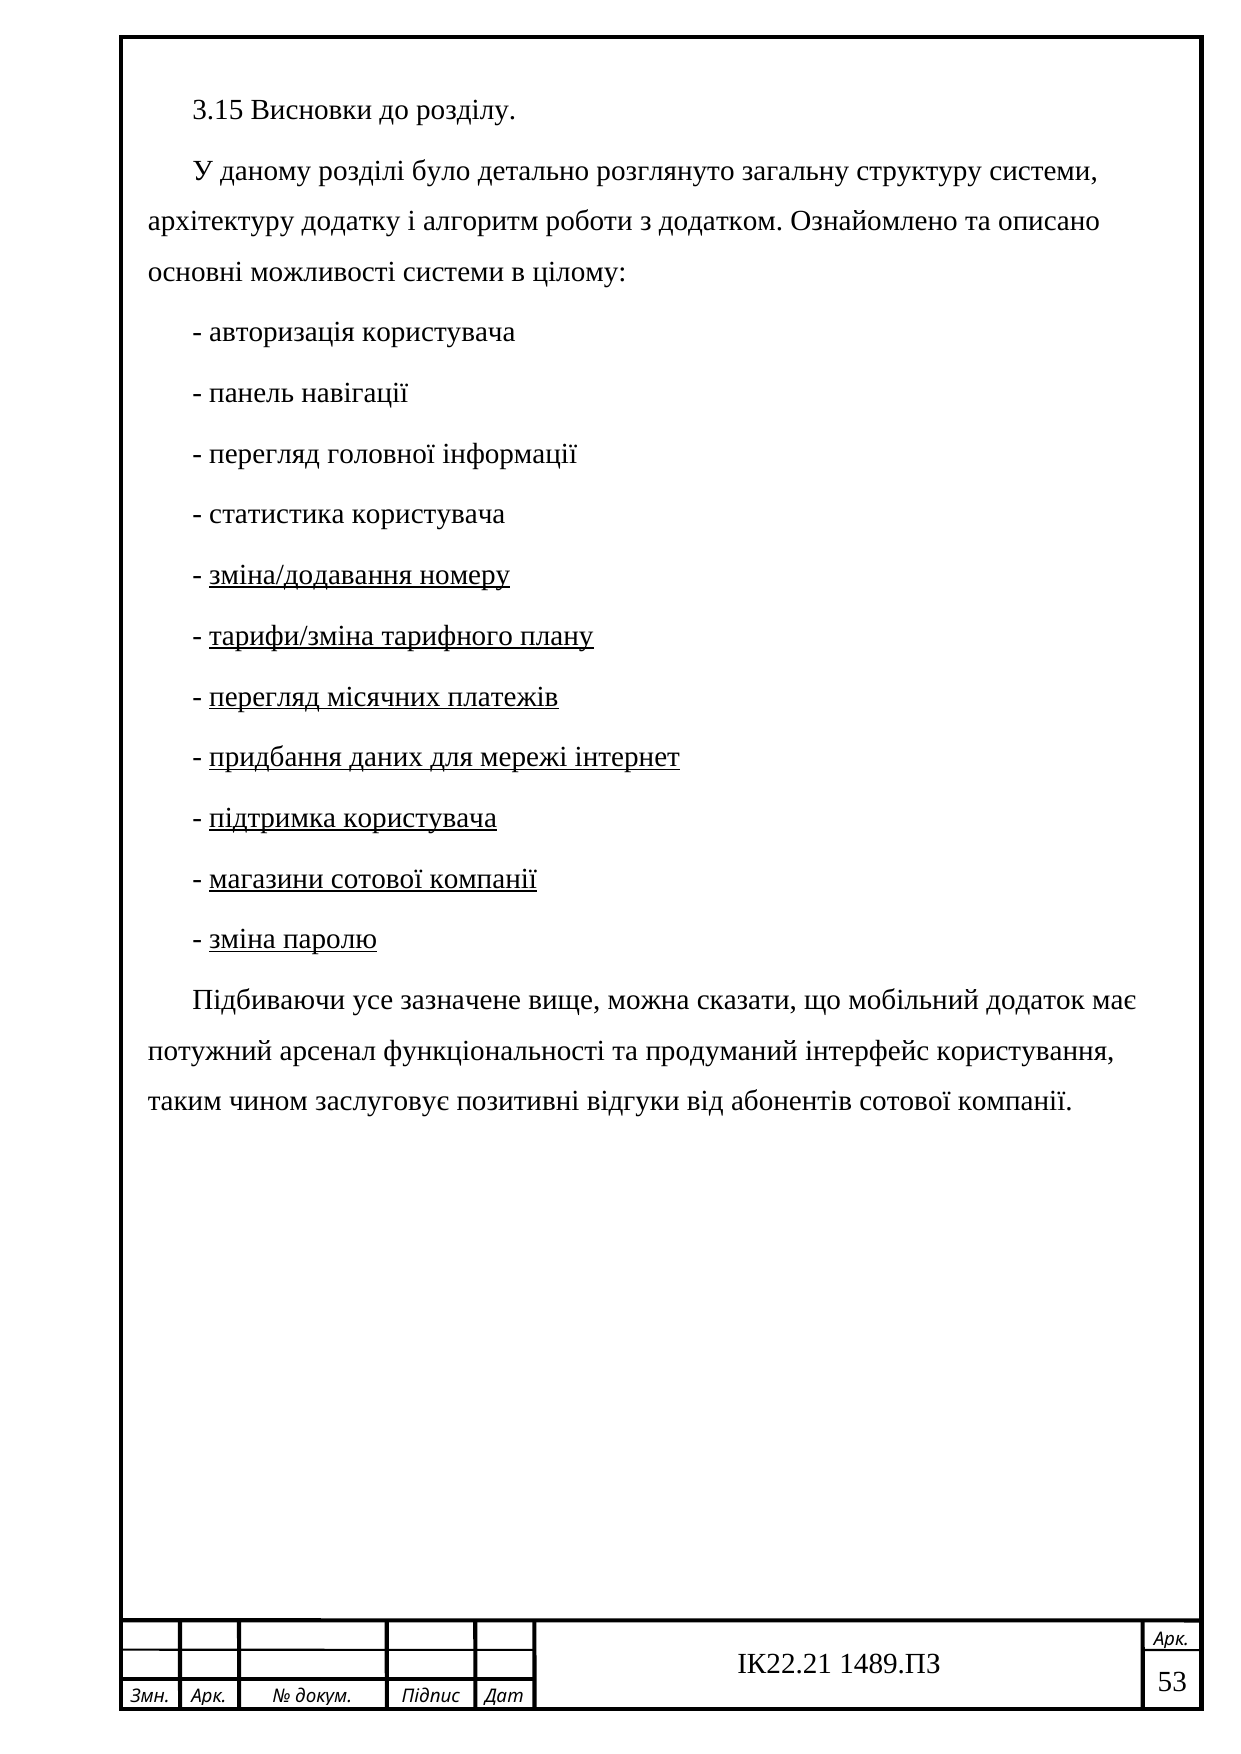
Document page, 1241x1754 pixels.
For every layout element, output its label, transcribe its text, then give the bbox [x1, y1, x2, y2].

text У даному розділі було детально розглянуто загальну структуру системи, архітектуру додатку і алгоритм роботи з додатком. Ознайомлено та описано основні можливості системи в цілому: [148, 153, 1196, 287]
text - придбання даних для мережі інтернет [148, 739, 1196, 773]
text - магазини сотової компанії [148, 861, 1196, 894]
text - зміна паролю [148, 922, 1196, 955]
text - тарифи/зміна тарифного плану [148, 618, 1196, 652]
text 3.15 Висновки до розділу. [148, 92, 1196, 126]
text Підбиваючи усе зазначене вище, можна сказати, що мобільний додаток має потужний арсенал функціональності та продуманий інтерфейс користування, таким чином заслуговує позитивні відгуки від абонентів сотової компанії. [148, 982, 1196, 1117]
text - авторизація користувача [148, 314, 1196, 348]
text - статистика користувача [148, 497, 1196, 530]
text - підтримка користувача [148, 800, 1196, 834]
text - зміна/додавання номеру [148, 557, 1196, 591]
text - панель навігації [148, 375, 1196, 409]
text - перегляд головної інформації [148, 436, 1196, 469]
text - перегляд місячних платежів [148, 679, 1196, 712]
